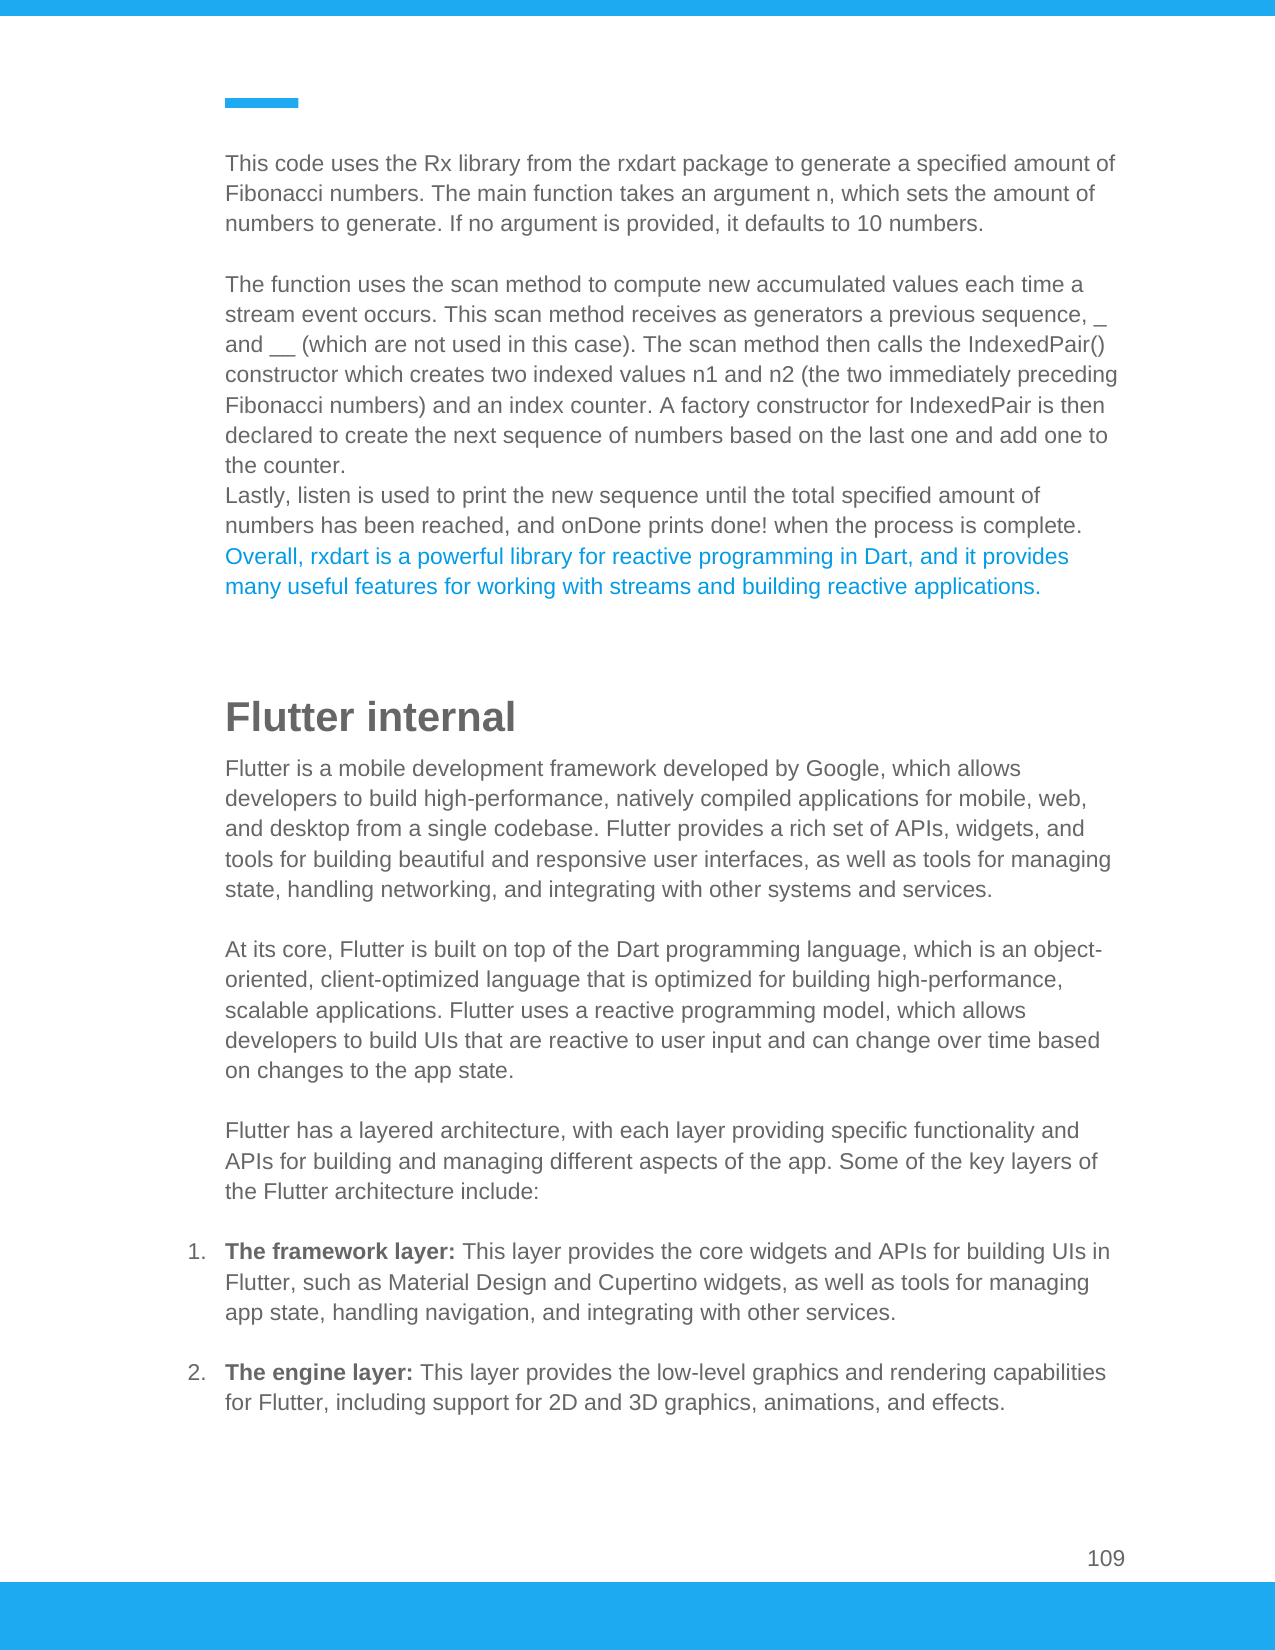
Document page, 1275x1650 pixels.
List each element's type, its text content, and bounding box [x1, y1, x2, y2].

list The engine layer: This layer provides the low-level graphics and rendering capabilities for Flutter, including support for 2D and 3D graphics, animations, and effects. [187, 1359, 1125, 1416]
list The framework layer: This layer provides the core widgets and APIs for building UIs in Flutter, such as Material Design and Cupertino widgets, as well as tools for managing app state, handling navigation, and integrating with other services. [187, 1238, 1125, 1325]
text Flutter has a layered architecture, with each layer providing specific functionality and APIs for building and managing different aspects of the app. Some of the key layers of the Flutter architecture include: [225, 1117, 1125, 1204]
picture [0, 1582, 1275, 1650]
text This code uses the Rx library from the rxdart package to generate a specified amount of Fibonacci numbers. The main function takes an argument n, which sets the amount of numbers to generate. If no argument is provided, it defaults to 10 numbers. [225, 150, 1125, 237]
text Lastly, listen is used to print the new sequence until the total specified amount of numbers has been reached, and onDone prints done! when the process is complete. [225, 482, 1125, 539]
subtitle Flutter internal [225, 693, 1125, 741]
text The function uses the scan method to compute new accumulated values each time a stream event occurs. This scan method receives as generators a previous sequence, _ and __ (which are not used in this case). The scan method then calls the IndexedPair() constructor which creates two indexed values n1 and n2 (the two immediately preceding Fibonacci numbers) and an index counter. A factory constructor for IndexedPair is then declared to create the next sequence of numbers based on the last one and add one to the counter. [225, 271, 1125, 478]
picture [225, 98, 299, 108]
text Flutter is a mobile development framework developed by Google, which allows developers to build high-performance, natively compiled applications for mobile, web, and desktop from a single codebase. Flutter provides a rich set of APIs, widgets, and tools for building beautiful and responsive user interfaces, as well as tools for managing state, handling networking, and integrating with other systems and services. [225, 755, 1125, 902]
text Overall, rxdart is a powerful library for reactive programming in Dart, and it provides many useful features for working with streams and building reactive applications. [225, 543, 1125, 599]
picture [0, 0, 1275, 16]
text At its core, Flutter is built on top of the Dart programming language, which is an object-oriented, client-optimized language that is optimized for building high-performance, scalable applications. Flutter uses a reactive programming model, which allows developers to build UIs that are reactive to user input and can change over time based on changes to the app state. [225, 936, 1125, 1083]
